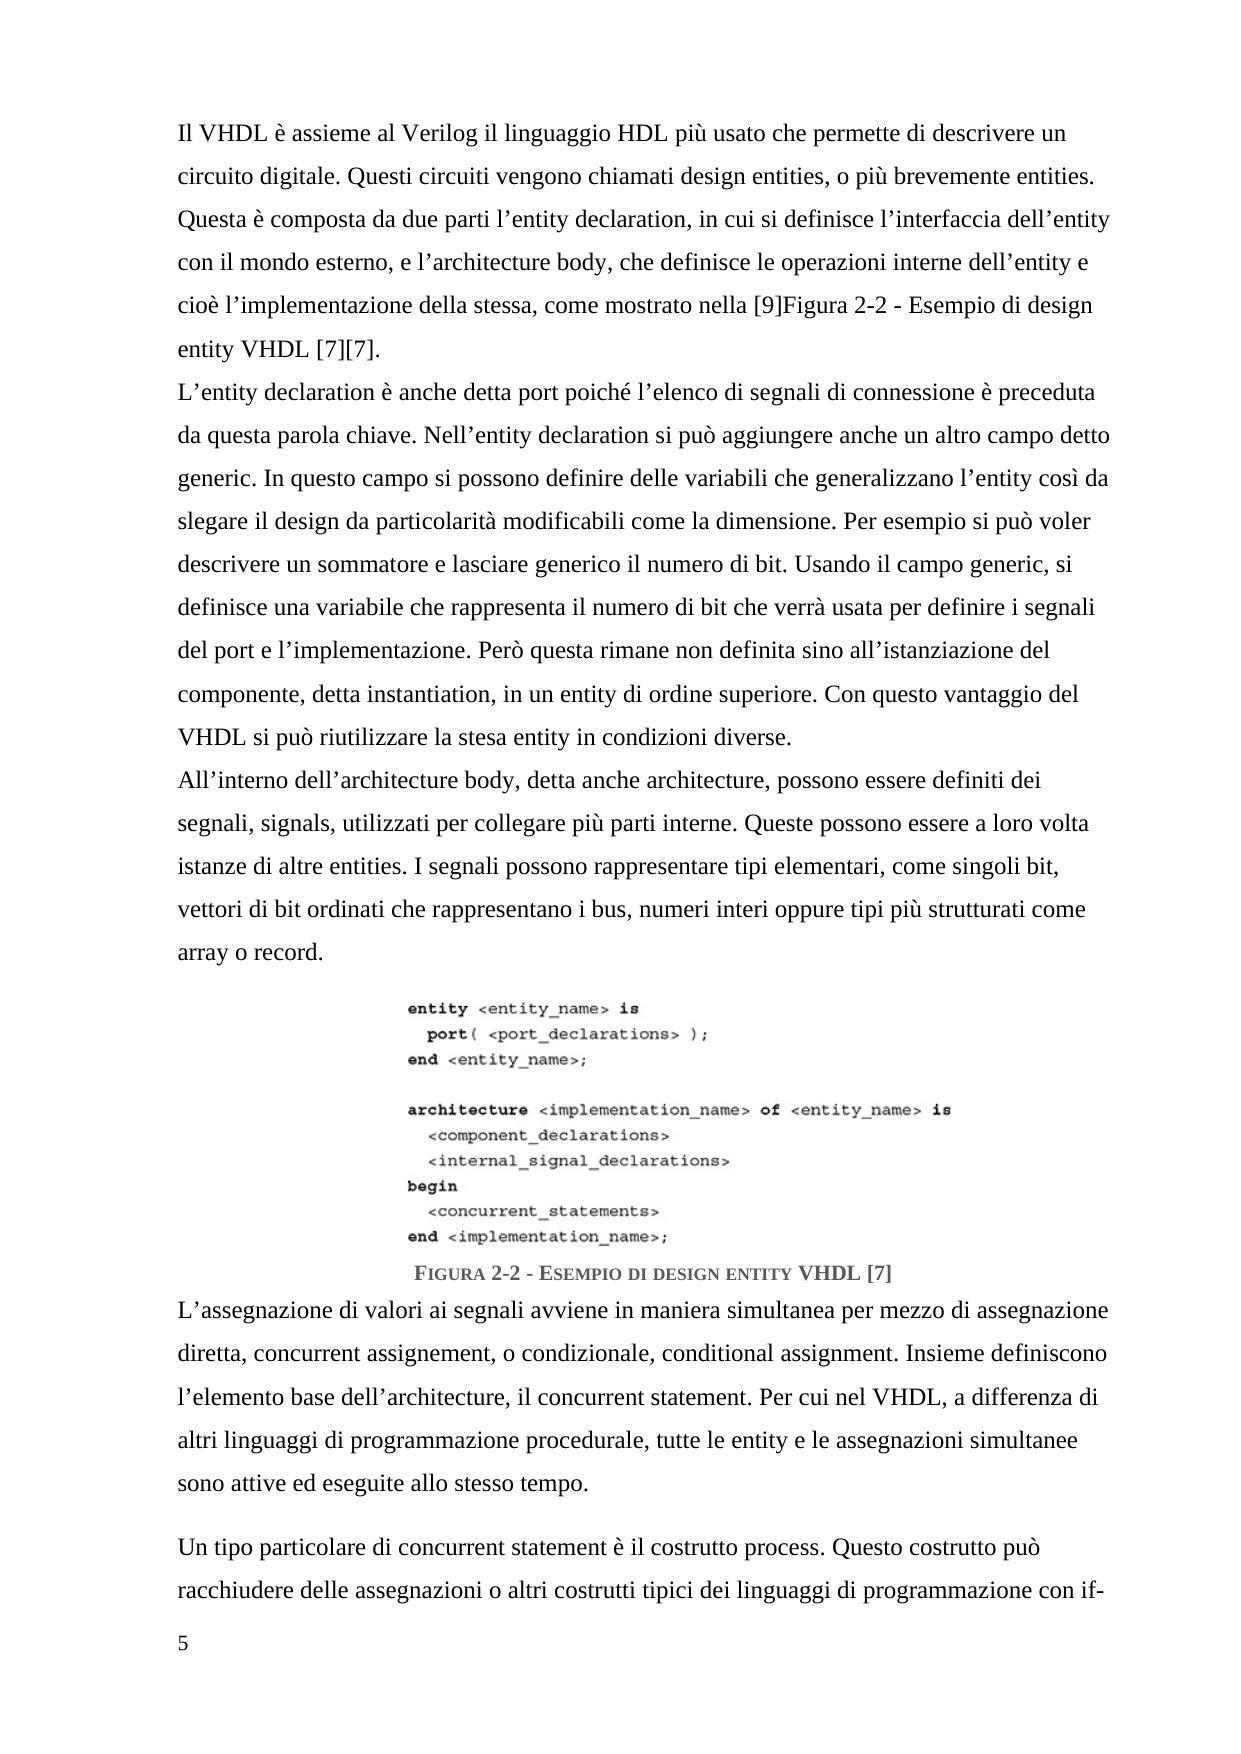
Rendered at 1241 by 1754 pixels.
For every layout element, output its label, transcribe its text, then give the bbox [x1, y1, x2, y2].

text Il VHDL è assieme al Verilog il linguaggio HDL più usato che permette di descrivere un circuito digitale. Questi circuiti vengono chiamati design entities, o più brevemente entities. Questa è composta da due parti l’entity declaration, in cui si definisce l’interfaccia dell’entity con il mondo esterno, e l’architecture body, che definisce le operazioni interne dell’entity e cioè l’implementazione della stessa, come mostrato nella Figura 2-2 - Esempio di design entity VHDL . L’entity declaration è anche detta port poiché l’elenco di segnali di connessione è preceduta da questa parola chiave. Nell’entity declaration si può aggiungere anche un altro campo detto generic. In questo campo si possono definire delle variabili che generalizzano l’entity così da slegare il design da particolarità modificabili come la dimensione. Per esempio si può voler descrivere un sommatore e lasciare generico il numero di bit. Usando il campo generic, si definisce una variabile che rappresenta il numero di bit che verrà usata per definire i segnali del port e l’implementazione. Però questa rimane non definita sino all’istanziazione del componente, detta instantiation, in un entity di ordine superiore. Con questo vantaggio del VHDL si può riutilizzare la stesa entity in condizioni diverse. All’interno dell’architecture body, detta anche architecture, possono essere definiti dei segnali, signals, utilizzati per collegare più parti interne. Queste possono essere a loro volta istanze di altre entities. I segnali possono rappresentare tipi elementari, come singoli bit, vettori di bit ordinati che rappresentano i bus, numeri interi oppure tipi più strutturati come array o record. [177, 118, 1122, 966]
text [177, 1532, 1122, 1604]
picture [407, 1002, 951, 1246]
